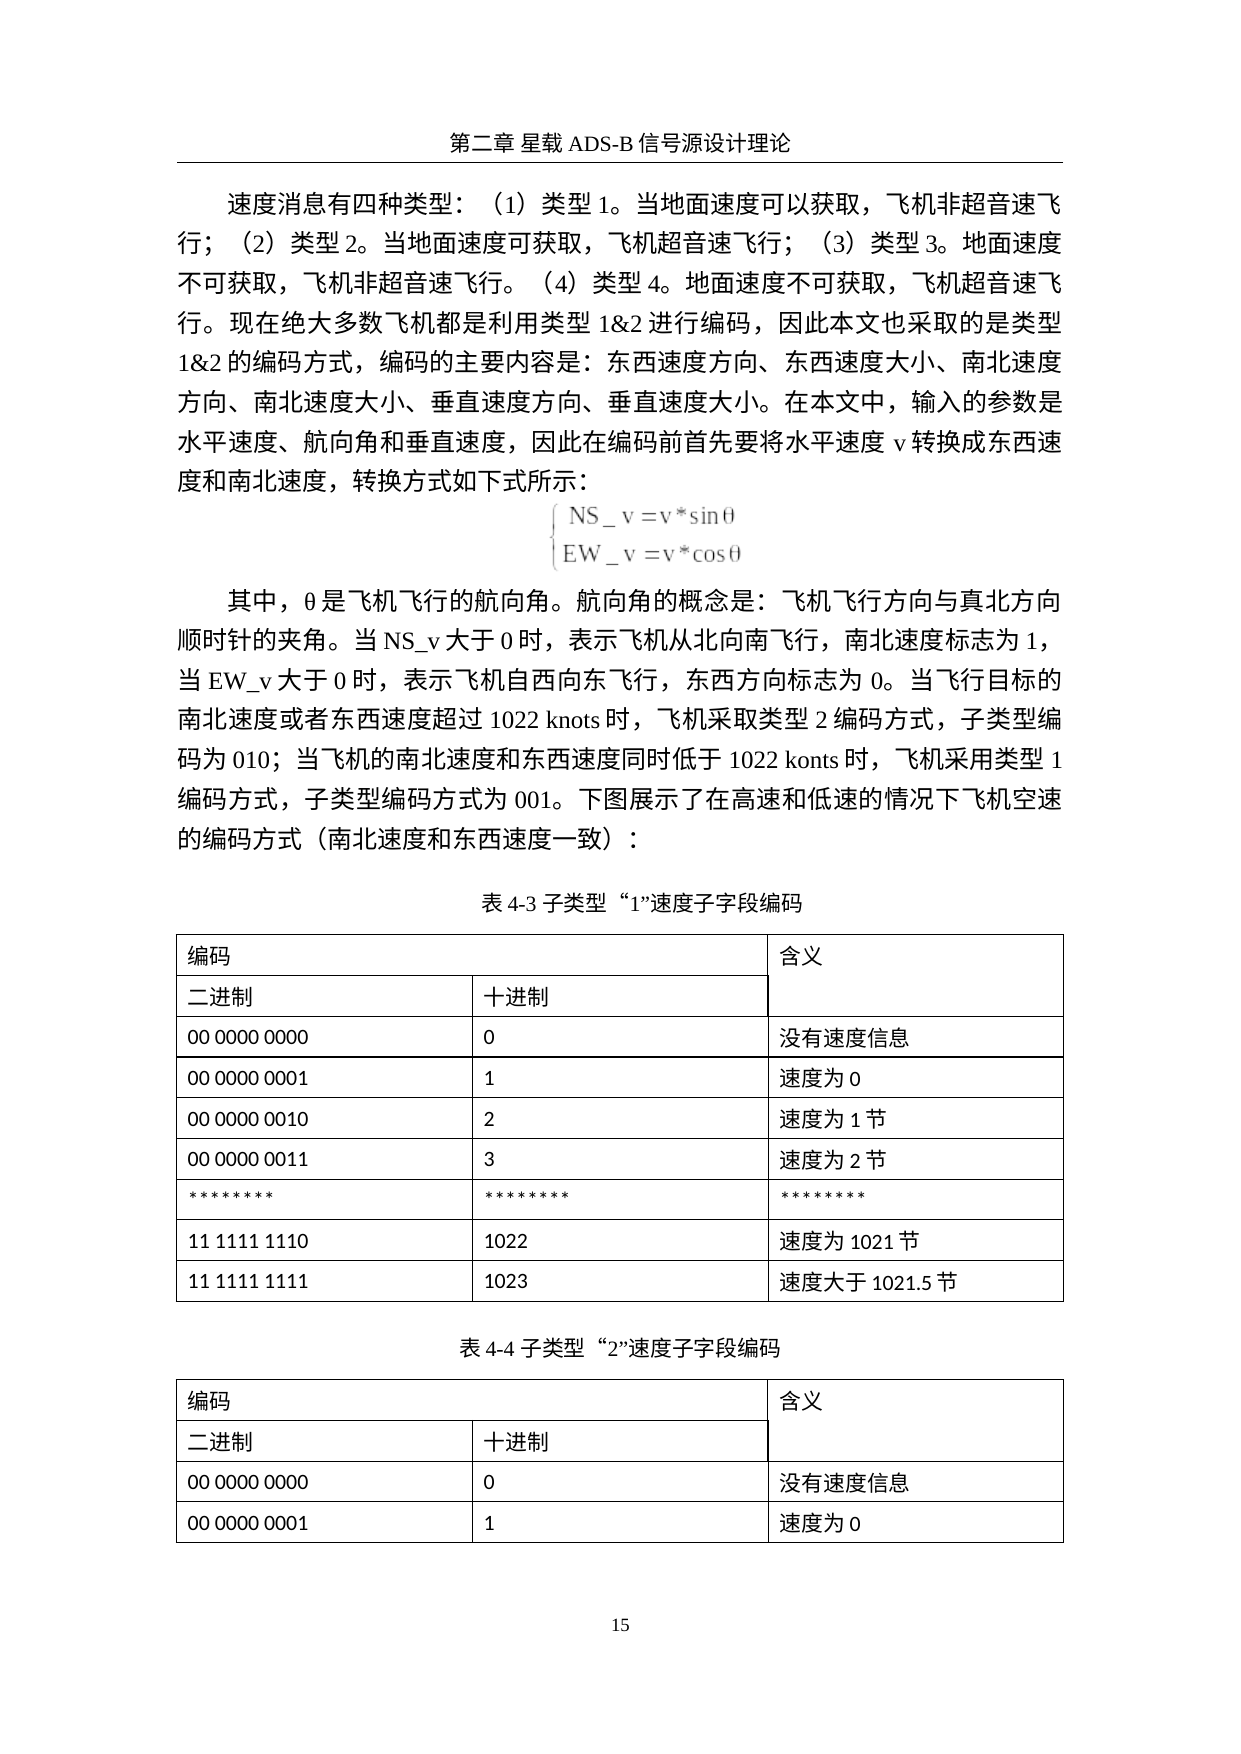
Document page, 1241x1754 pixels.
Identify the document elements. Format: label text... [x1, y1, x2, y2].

text 其中，θ是飞机飞行的航向角。航向角的概念是：飞机飞行方向与真北方向顺时针的夹角。当NS_v大于0时，表示飞机从北向南飞行，南北速度标志为1，当EW_v大于0时，表示飞机自西向东飞行，东西方向标志为0。当飞行目标的南北速度或者东西速度超过1022 knots时，飞机采取类型2编码方式，子类型编码为010；当飞机的南北速度和东西速度同时低于1022 konts时，飞机采用类型1编码方式，子类型编码方式为001。下图展示了在高速和低速的情况下飞机空速的编码方式（南北速度和东西速度一致）： [177, 579, 1063, 857]
table_cell 速度为0 [769, 1502, 1063, 1542]
text 速度消息有四种类型：（1）类型1。当地面速度可以获取，飞机非超音速飞行；（2）类型2。当地面速度可获取，飞机超音速飞行；（3）类型3。地面速度不可获取，飞机非超音速飞行。（4）类型4。地面速度不可获取，飞机超音速飞行。现在绝大多数飞机都是利用类型1&2进行编码，因此本文也采取的是类型1&2的编码方式，编码的主要内容是：东西速度方向、东西速度大小、南北速度方向、南北速度大小、垂直速度方向、垂直速度大小。在本文中，输入的参数是水平速度、航向角和垂直速度，因此在编码前首先要将水平速度v转换成东西速度和南北速度，转换方式如下式所示： [177, 182, 1063, 500]
table_cell 11 1111 1110 [177, 1220, 472, 1260]
table_cell 1022 [473, 1220, 768, 1260]
table_cell 速度为2节 [769, 1139, 1063, 1179]
table_cell 1 [473, 1058, 768, 1097]
text 表4-3 子类型“1”速度子字段编码 [177, 882, 1063, 922]
table_cell 3 [473, 1139, 768, 1179]
text 表4-4 子类型“2”速度子字段编码 [177, 1327, 1063, 1367]
table_header 编码 [177, 1380, 767, 1420]
table_cell 1 [473, 1502, 768, 1542]
table_cell 速度大于1021.5节 [769, 1261, 1063, 1301]
table_cell 00 0000 0010 [177, 1098, 472, 1138]
table_cell 速度为0 [769, 1058, 1063, 1097]
table_cell 00 0000 0001 [177, 1058, 472, 1097]
table_cell 00 0000 0001 [177, 1502, 472, 1542]
table_cell 二进制 [177, 976, 472, 1016]
table_cell 没有速度信息 [769, 1017, 1063, 1056]
table_cell ******** [473, 1180, 768, 1219]
table_cell 2 [473, 1098, 768, 1138]
table_header 含义 [768, 1380, 1063, 1461]
table_cell 速度为1021节 [769, 1220, 1063, 1260]
table_cell 00 0000 0011 [177, 1139, 472, 1179]
table_cell ******** [769, 1180, 1063, 1219]
table_cell 11 1111 1111 [177, 1261, 472, 1301]
table_cell 速度为1节 [769, 1098, 1063, 1138]
table_cell 二进制 [177, 1421, 472, 1461]
table_cell ******** [177, 1180, 472, 1219]
table_cell 0 [473, 1462, 768, 1501]
table_cell 十进制 [473, 1421, 767, 1461]
table_header 含义 [768, 935, 1063, 1016]
table_cell 0 [473, 1017, 768, 1056]
table_cell 没有速度信息 [769, 1462, 1063, 1501]
table_cell 00 0000 0000 [177, 1017, 472, 1056]
table_header 编码 [177, 935, 767, 975]
table_cell 十进制 [473, 976, 767, 1016]
table_cell 1023 [473, 1261, 768, 1301]
table_cell 00 0000 0000 [177, 1462, 472, 1501]
